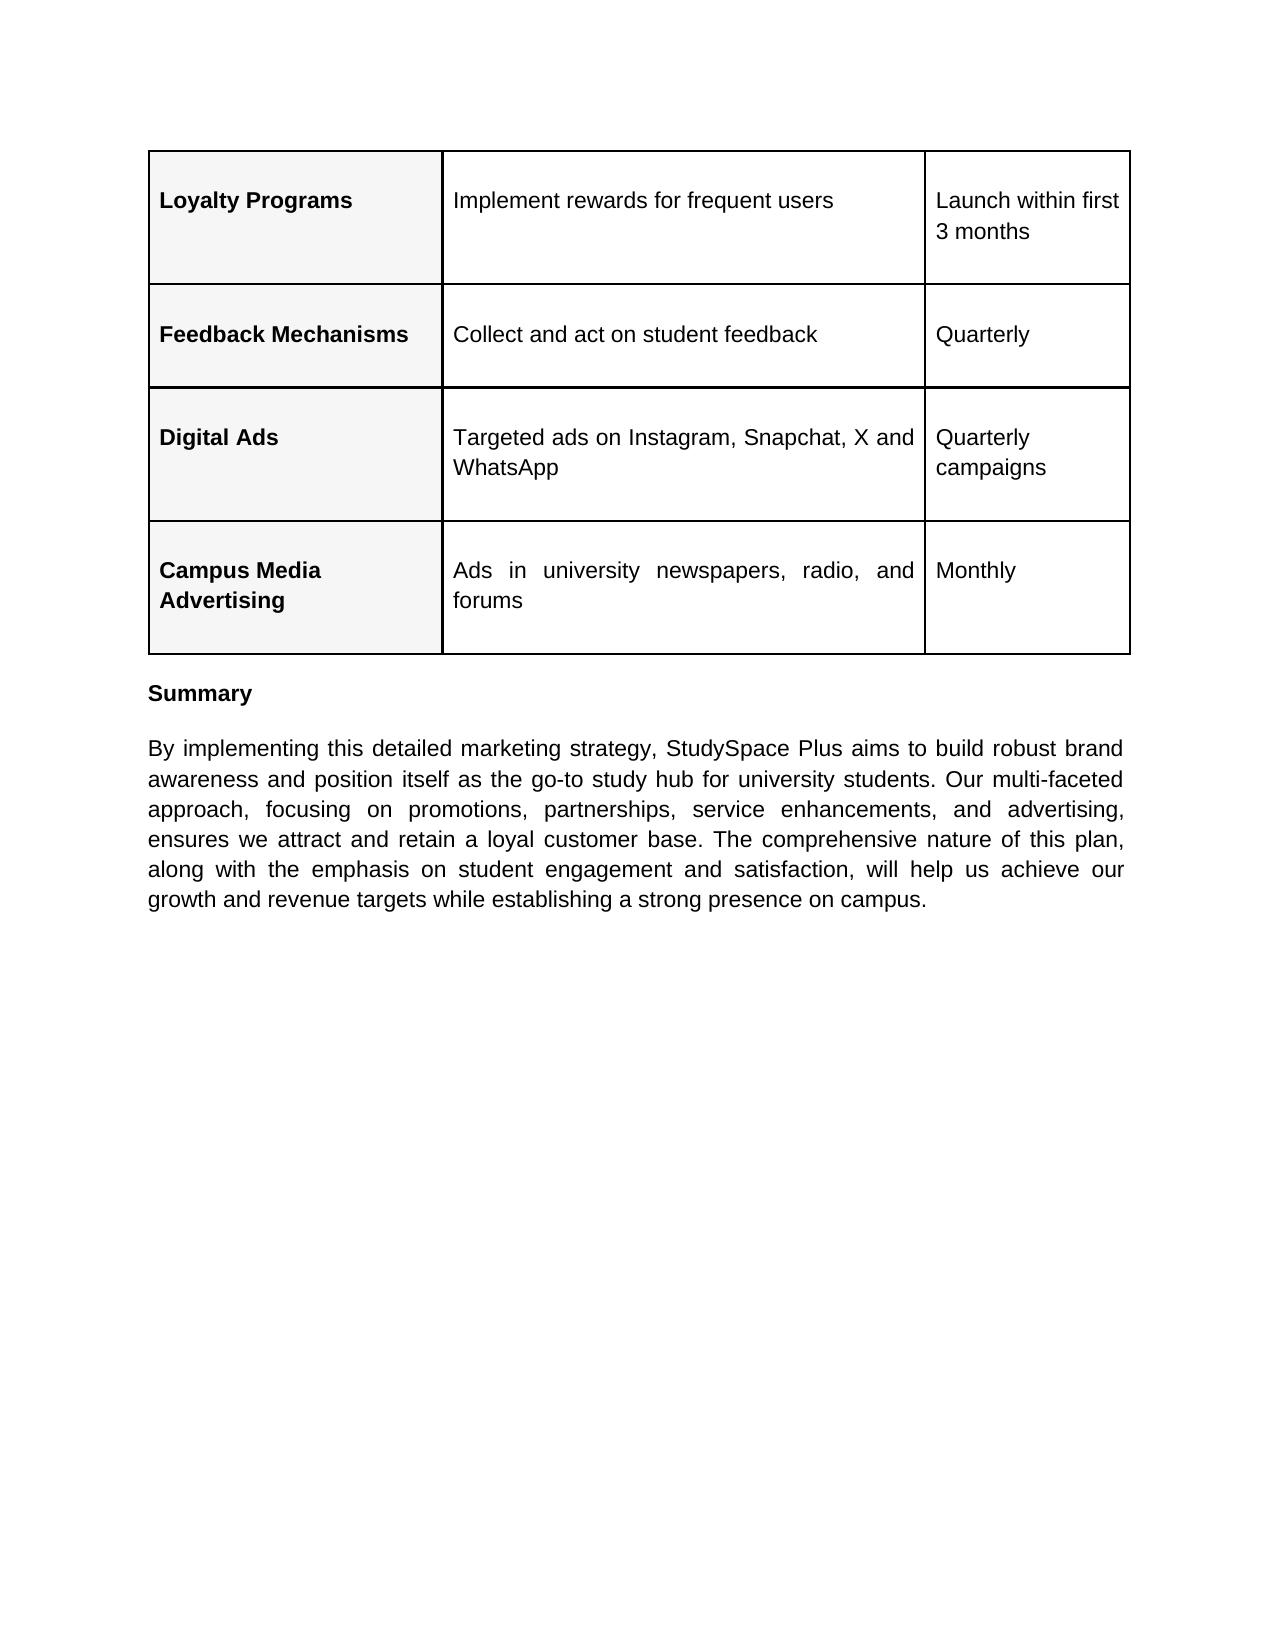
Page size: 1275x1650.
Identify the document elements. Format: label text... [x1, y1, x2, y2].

table_cell Collect and act on student feedback [444, 285, 924, 386]
table_cell Quarterly [926, 285, 1129, 386]
table_cell Launch within first 3 months [926, 152, 1129, 283]
text Summary [148, 680, 1125, 707]
table_cell Feedback Mechanisms [150, 285, 441, 386]
table_cell Monthly [926, 522, 1129, 653]
table_cell Loyalty Programs [150, 152, 441, 283]
table_cell Ads in university newspapers, radio, and forums [444, 522, 924, 653]
text By implementing this detailed marketing strategy, StudySpace Plus aims to build robust brand awareness and position itself as the go-to study hub for university students. Our multi-faceted approach, focusing on promotions, partnerships, service enhancements, and advertising, ensures we attract and retain a loyal customer base. The comprehensive nature of this plan, along with the emphasis on student engagement and satisfaction, will help us achieve our growth and revenue targets while establishing a strong presence on campus. [148, 735, 1125, 913]
table_cell Digital Ads [150, 389, 441, 520]
table_cell Implement rewards for frequent users [444, 152, 924, 283]
table_cell Targeted ads on Instagram, Snapchat, X and WhatsApp [444, 389, 924, 520]
table_cell Campus Media Advertising [150, 522, 441, 653]
table_cell Quarterly campaigns [926, 389, 1129, 520]
